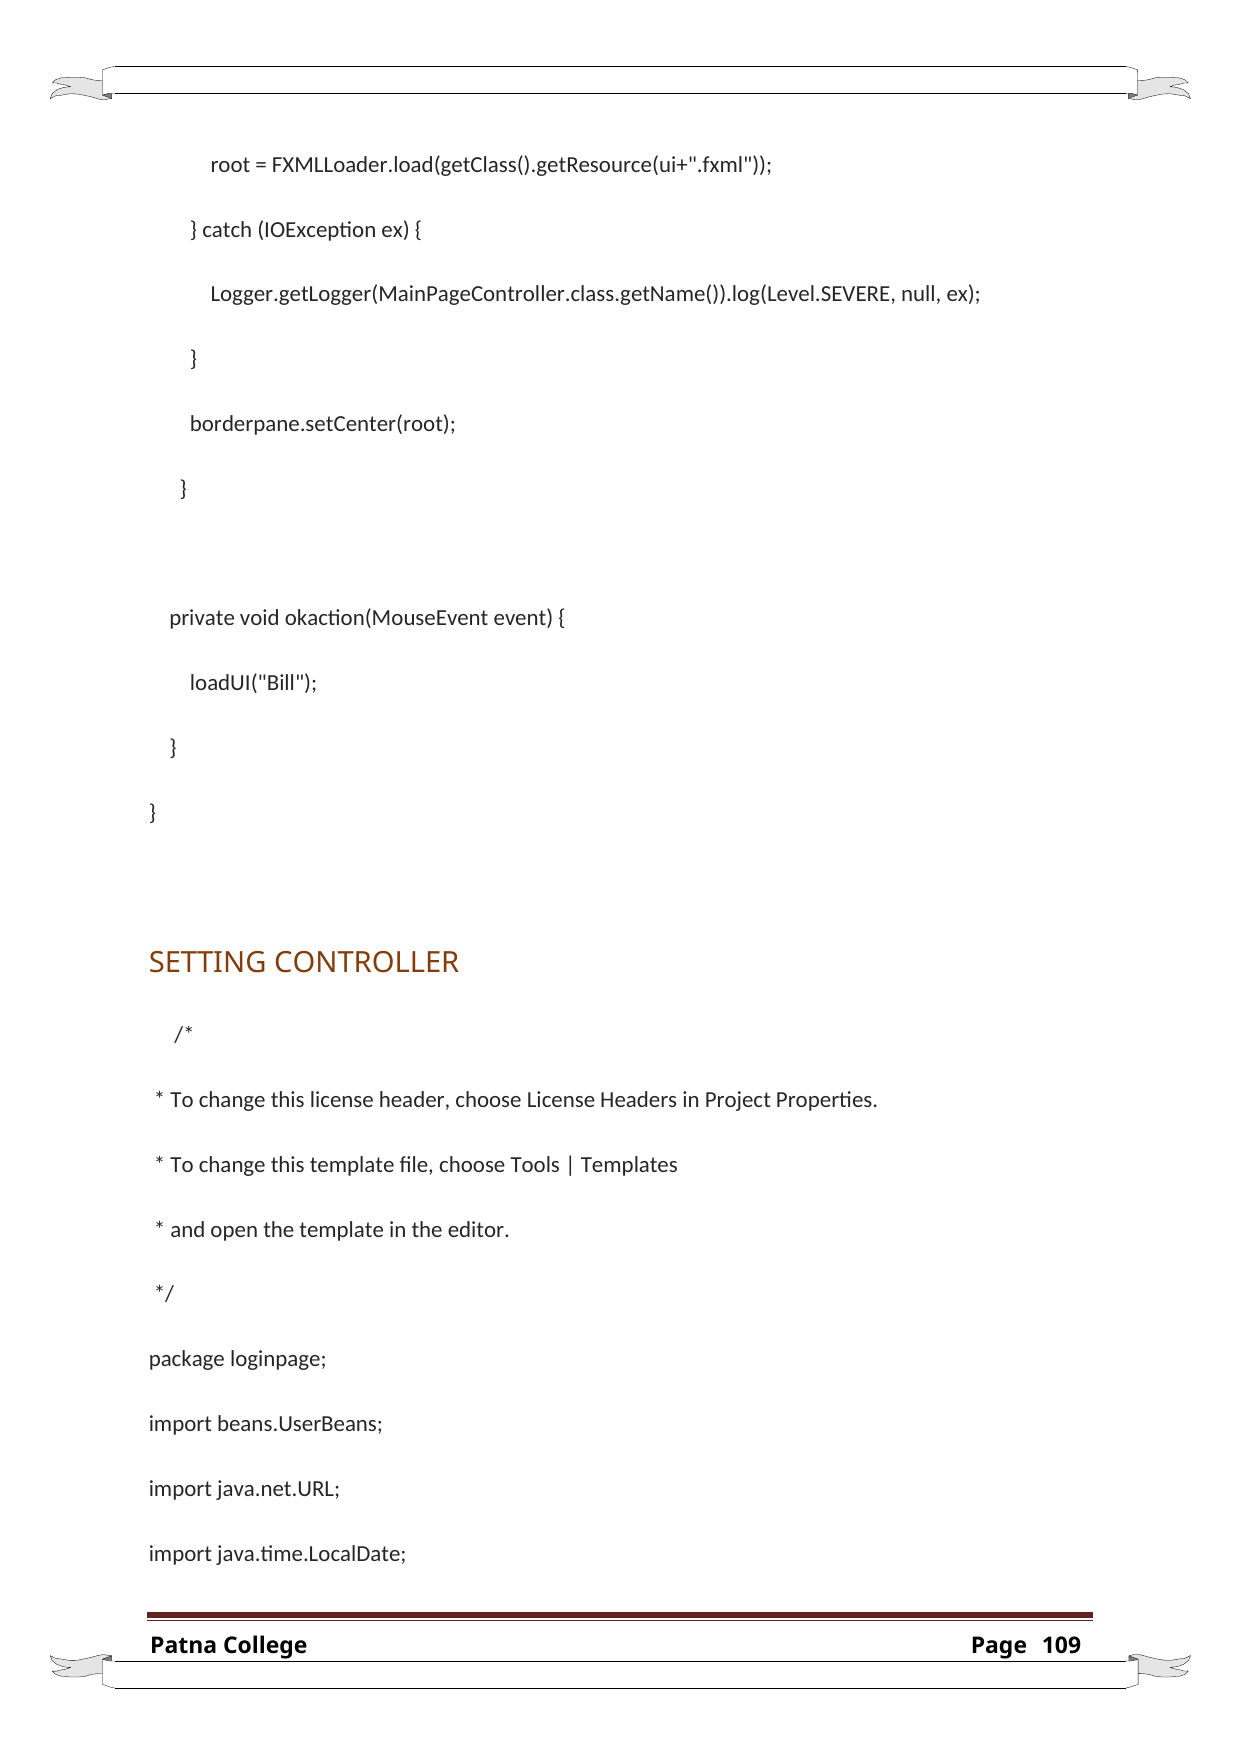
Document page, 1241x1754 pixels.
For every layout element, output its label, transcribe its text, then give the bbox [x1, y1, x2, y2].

text */ [148, 1279, 1090, 1308]
text } catch (IOException ex) { [148, 215, 1090, 243]
text import beans.UserBeans; [148, 1409, 1090, 1437]
text import java.net.URL; [148, 1474, 1090, 1502]
text root = FXMLLoader.load(getClass().getResource(ui+".fxml")); [148, 150, 1090, 178]
text } [148, 798, 1090, 826]
text package loginpage; [148, 1344, 1090, 1372]
text private void okaction(MouseEvent event) { [148, 603, 1090, 632]
text * and open the template in the editor. [148, 1215, 1090, 1243]
text } [148, 344, 1090, 372]
text } [148, 733, 1090, 761]
text * To change this template file, choose Tools | Templates [148, 1150, 1090, 1178]
text SETTING CONTROLLER [148, 942, 1090, 981]
text * To change this license header, choose License Headers in Project Properties. [148, 1085, 1090, 1113]
text /* [148, 1020, 1090, 1048]
text borderpane.setCenter(root); [148, 409, 1090, 437]
text Logger.getLogger(MainPageController.class.getName()).log(Level.SEVERE, null, ex); [148, 279, 1090, 308]
text } [148, 474, 1090, 502]
text loadUI("Bill"); [148, 668, 1090, 696]
text import java.time.LocalDate; [148, 1539, 1090, 1567]
